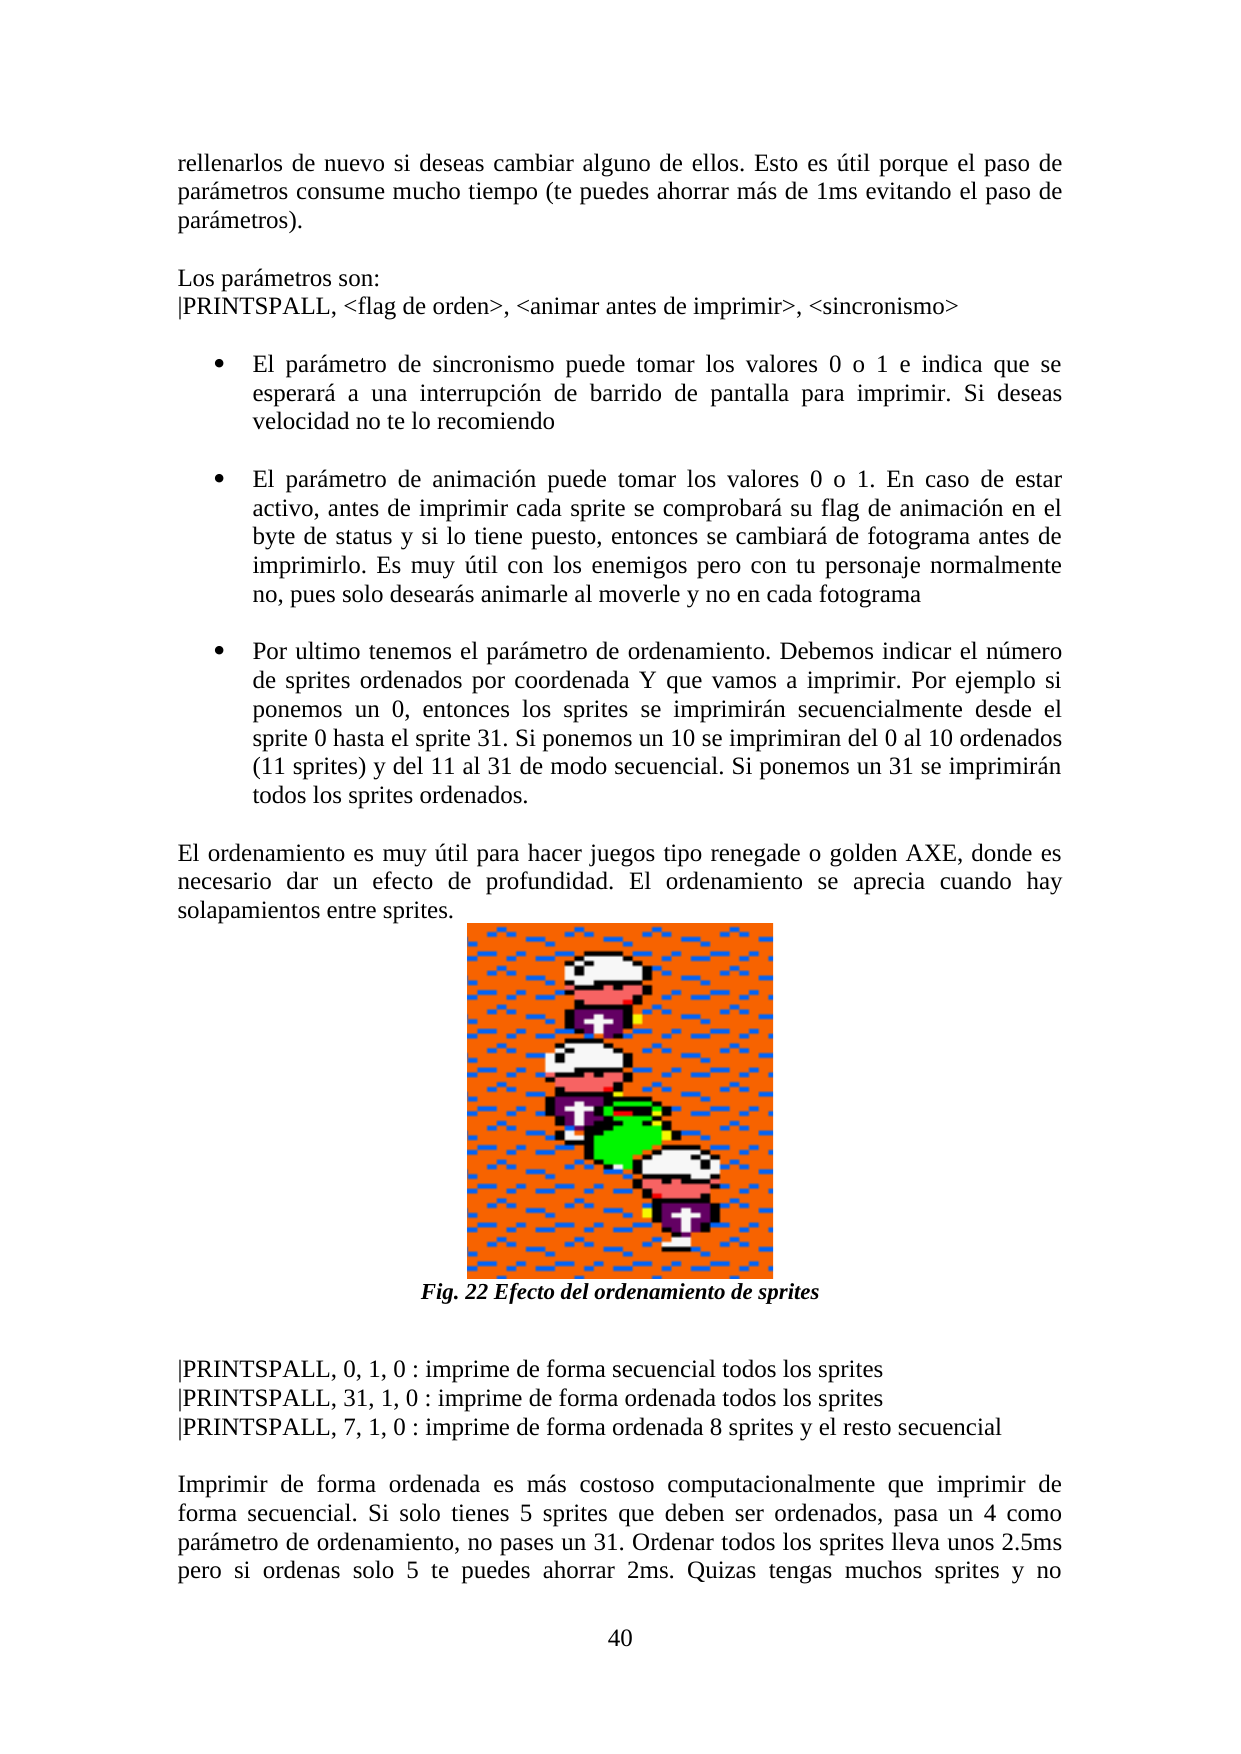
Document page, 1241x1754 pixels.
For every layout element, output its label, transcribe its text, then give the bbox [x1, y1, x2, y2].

text |PRINTSPALL, 0, 1, 0 : imprime de forma secuencial todos los sprites [177, 1354, 1063, 1383]
list El parámetro de animación puede tomar los valores 0 o 1. En caso de estar activo, antes de imprimir cada sprite se comprobará su flag de animación en el byte de status y si lo tiene puesto, entonces se cambiará de fotograma antes de imprimirlo. Es muy útil con los enemigos pero con tu personaje normalmente no, pues solo desearás animarle al moverle y no en cada fotograma [215, 464, 1063, 608]
picture [467, 923, 774, 1279]
text Los parámetros son: [177, 263, 1063, 291]
list El parámetro de sincronismo puede tomar los valores 0 o 1 e indica que se esperará a una interrupción de barrido de pantalla para imprimir. Si deseas velocidad no te lo recomiendo [215, 349, 1063, 435]
text |PRINTSPALL, 31, 1, 0 : imprime de forma ordenada todos los sprites [177, 1383, 1063, 1412]
list Por ultimo tenemos el parámetro de ordenamiento. Debemos indicar el número de sprites ordenados por coordenada Y que vamos a imprimir. Por ejemplo si ponemos un 0, entonces los sprites se imprimirán secuencialmente desde el sprite 0 hasta el sprite 31. Si ponemos un 10 se imprimiran del 0 al 10 ordenados (11 sprites) y del 11 al 31 de modo secuencial. Si ponemos un 31 se imprimirán todos los sprites ordenados. [215, 636, 1063, 809]
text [177, 1469, 1063, 1584]
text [177, 148, 1063, 234]
text |PRINTSPALL, 7, 1, 0 : imprime de forma ordenada 8 sprites y el resto secuencial [177, 1412, 1063, 1441]
text |PRINTSPALL, <flag de orden>, <animar antes de imprimir>, <sincronismo> [177, 291, 1063, 320]
text El ordenamiento es muy útil para hacer juegos tipo renegade o golden AXE, donde es necesario dar un efecto de profundidad. El ordenamiento se aprecia cuando hay solapamientos entre sprites. [177, 838, 1063, 924]
